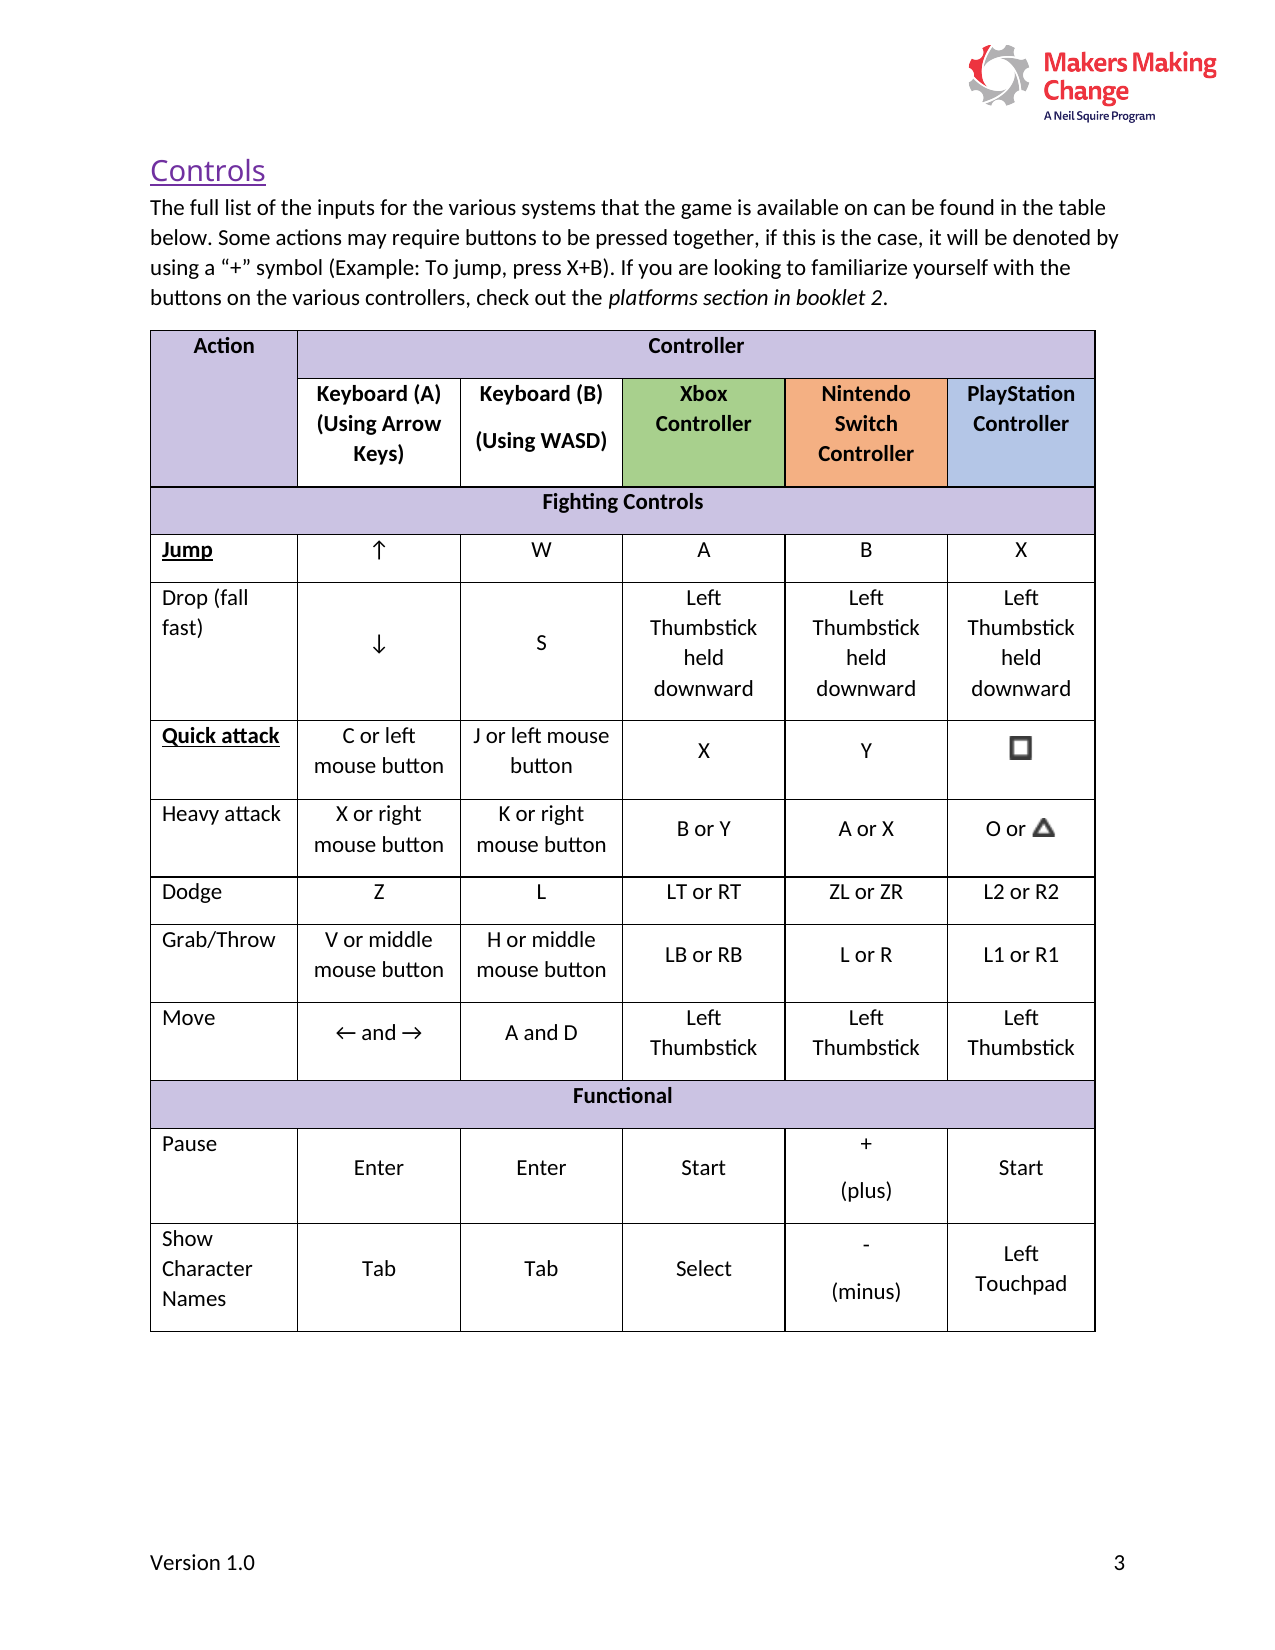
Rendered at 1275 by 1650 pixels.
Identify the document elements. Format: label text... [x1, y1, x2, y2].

table_cell O or [948, 800, 1094, 876]
table_cell Fighting Controls [151, 488, 1094, 534]
text The full list of the inputs for the various systems that the game is available on can be found in the table below. Some actions may require buttons to be pressed together, if this is the case, it will be denoted by using a “+” symbol (Example: To jump, press X+B). If you are looking to familiarize yourself with the buttons on the various controllers, check out the platforms section in booklet 2. [150, 193, 1125, 311]
table_cell Y [786, 721, 947, 798]
table_cell W [461, 535, 622, 582]
table_cell L1 or R1 [948, 925, 1094, 1002]
table_cell ↓ [298, 583, 460, 720]
table_cell - (minus) [786, 1224, 947, 1331]
table_cell Drop (fall fast) [151, 583, 297, 720]
table_cell [948, 721, 1094, 798]
table_cell A or X [786, 800, 947, 876]
table_cell L [461, 878, 622, 924]
table_cell Keyboard (A) (Using Arrow Keys) [298, 379, 460, 486]
picture [1008, 736, 1034, 760]
table_cell C or left mouse button [298, 721, 460, 798]
subtitle Controls [150, 150, 1125, 190]
table_cell X or right mouse button [298, 800, 460, 876]
table_cell ZL or ZR [786, 878, 947, 924]
table_cell J or left mouse button [461, 721, 622, 798]
table_cell Move [151, 1003, 297, 1080]
table_cell Left Thumbstick held downward [623, 583, 784, 720]
table_cell H or middle mouse button [461, 925, 622, 1002]
table_cell ← and → [298, 1003, 460, 1080]
table_cell Jump [151, 535, 297, 582]
table_cell Show Character Names [151, 1224, 297, 1331]
table_cell Enter [298, 1129, 460, 1223]
table_cell Left Touchpad [948, 1224, 1094, 1331]
table_cell Quick attack [151, 721, 297, 798]
table_cell Xbox Controller [623, 379, 784, 486]
table_cell Enter [461, 1129, 622, 1223]
table_cell Pause [151, 1129, 297, 1223]
table_cell Left Thumbstick [786, 1003, 947, 1080]
table_cell Heavy attack [151, 800, 297, 876]
table_cell Start [948, 1129, 1094, 1223]
table_cell X [948, 535, 1094, 582]
table_cell LT or RT [623, 878, 784, 924]
table_cell Z [298, 878, 460, 924]
table_cell ↑ [298, 535, 460, 582]
table_cell LB or RB [623, 925, 784, 1002]
table_header Action [151, 331, 297, 486]
table_cell Tab [298, 1224, 460, 1331]
table_cell Nintendo Switch Controller [786, 379, 947, 486]
table_cell L2 or R2 [948, 878, 1094, 924]
table_cell Left Thumbstick [948, 1003, 1094, 1080]
table_cell Tab [461, 1224, 622, 1331]
table_cell Left Thumbstick held downward [786, 583, 947, 720]
table_cell Dodge [151, 878, 297, 924]
table_cell S [461, 583, 622, 720]
table_cell Start [623, 1129, 784, 1223]
table_cell B or Y [623, 800, 784, 876]
table_cell A and D [461, 1003, 622, 1080]
table_cell Select [623, 1224, 784, 1331]
picture [968, 45, 1217, 123]
table_cell L or R [786, 925, 947, 1002]
table_header Controller [298, 331, 1094, 378]
table_cell V or middle mouse button [298, 925, 460, 1002]
table_cell PlayStation Controller [948, 379, 1094, 486]
table_cell A [623, 535, 784, 582]
table_cell Left Thumbstick [623, 1003, 784, 1080]
table_cell Grab/Throw [151, 925, 297, 1002]
picture [1031, 818, 1057, 837]
table_cell X [623, 721, 784, 798]
table_cell B [786, 535, 947, 582]
table_cell Functional [151, 1081, 1094, 1128]
table_cell + (plus) [786, 1129, 947, 1223]
table_cell Keyboard (B) (Using WASD) [461, 379, 622, 486]
table_cell Left Thumbstick held downward [948, 583, 1094, 720]
table_cell K or right mouse button [461, 800, 622, 876]
